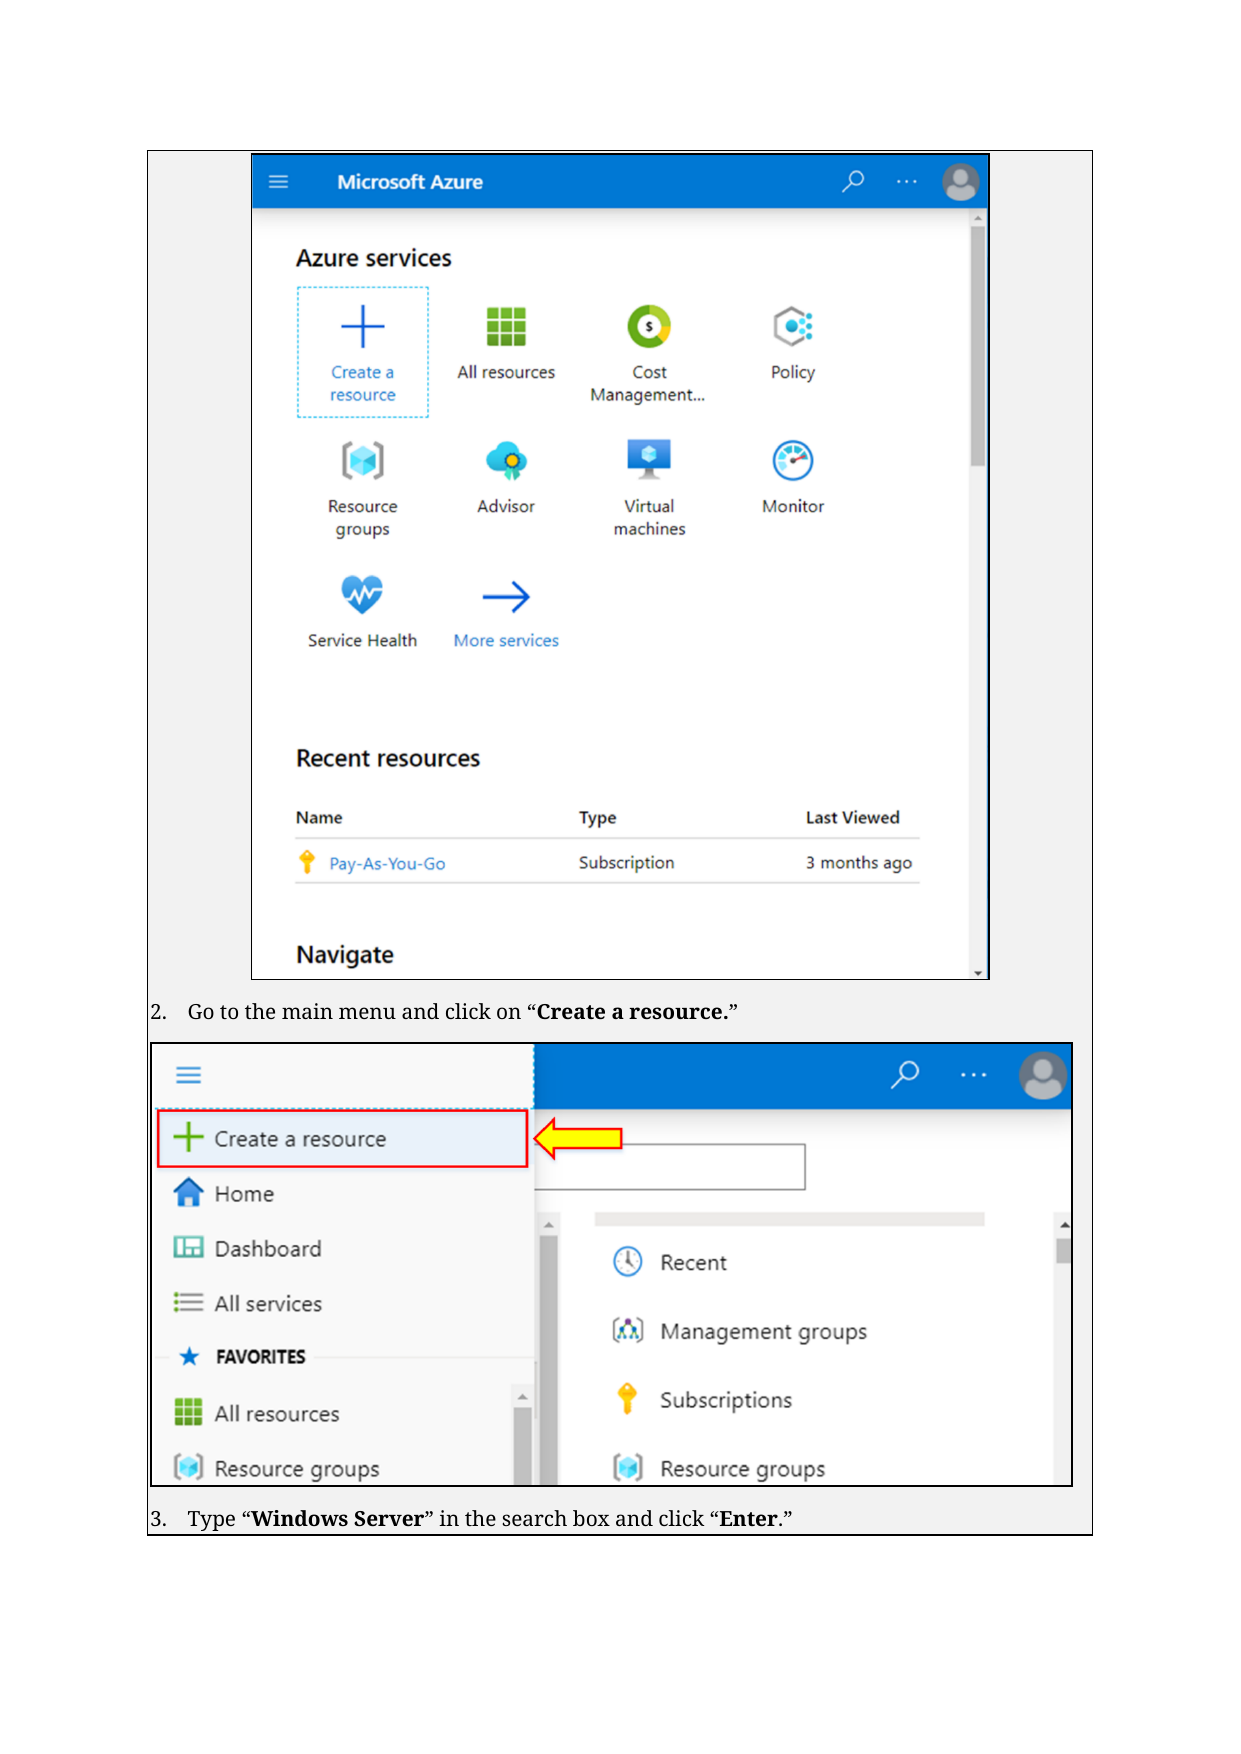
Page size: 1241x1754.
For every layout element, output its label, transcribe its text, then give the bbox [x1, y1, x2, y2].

list Go to the main menu and click on “Create a resource.” [148, 994, 1092, 1025]
picture [152, 1044, 1071, 1485]
list Type “Windows Server” in the search box and click “Enter.” [148, 1501, 1092, 1534]
picture [252, 155, 988, 979]
